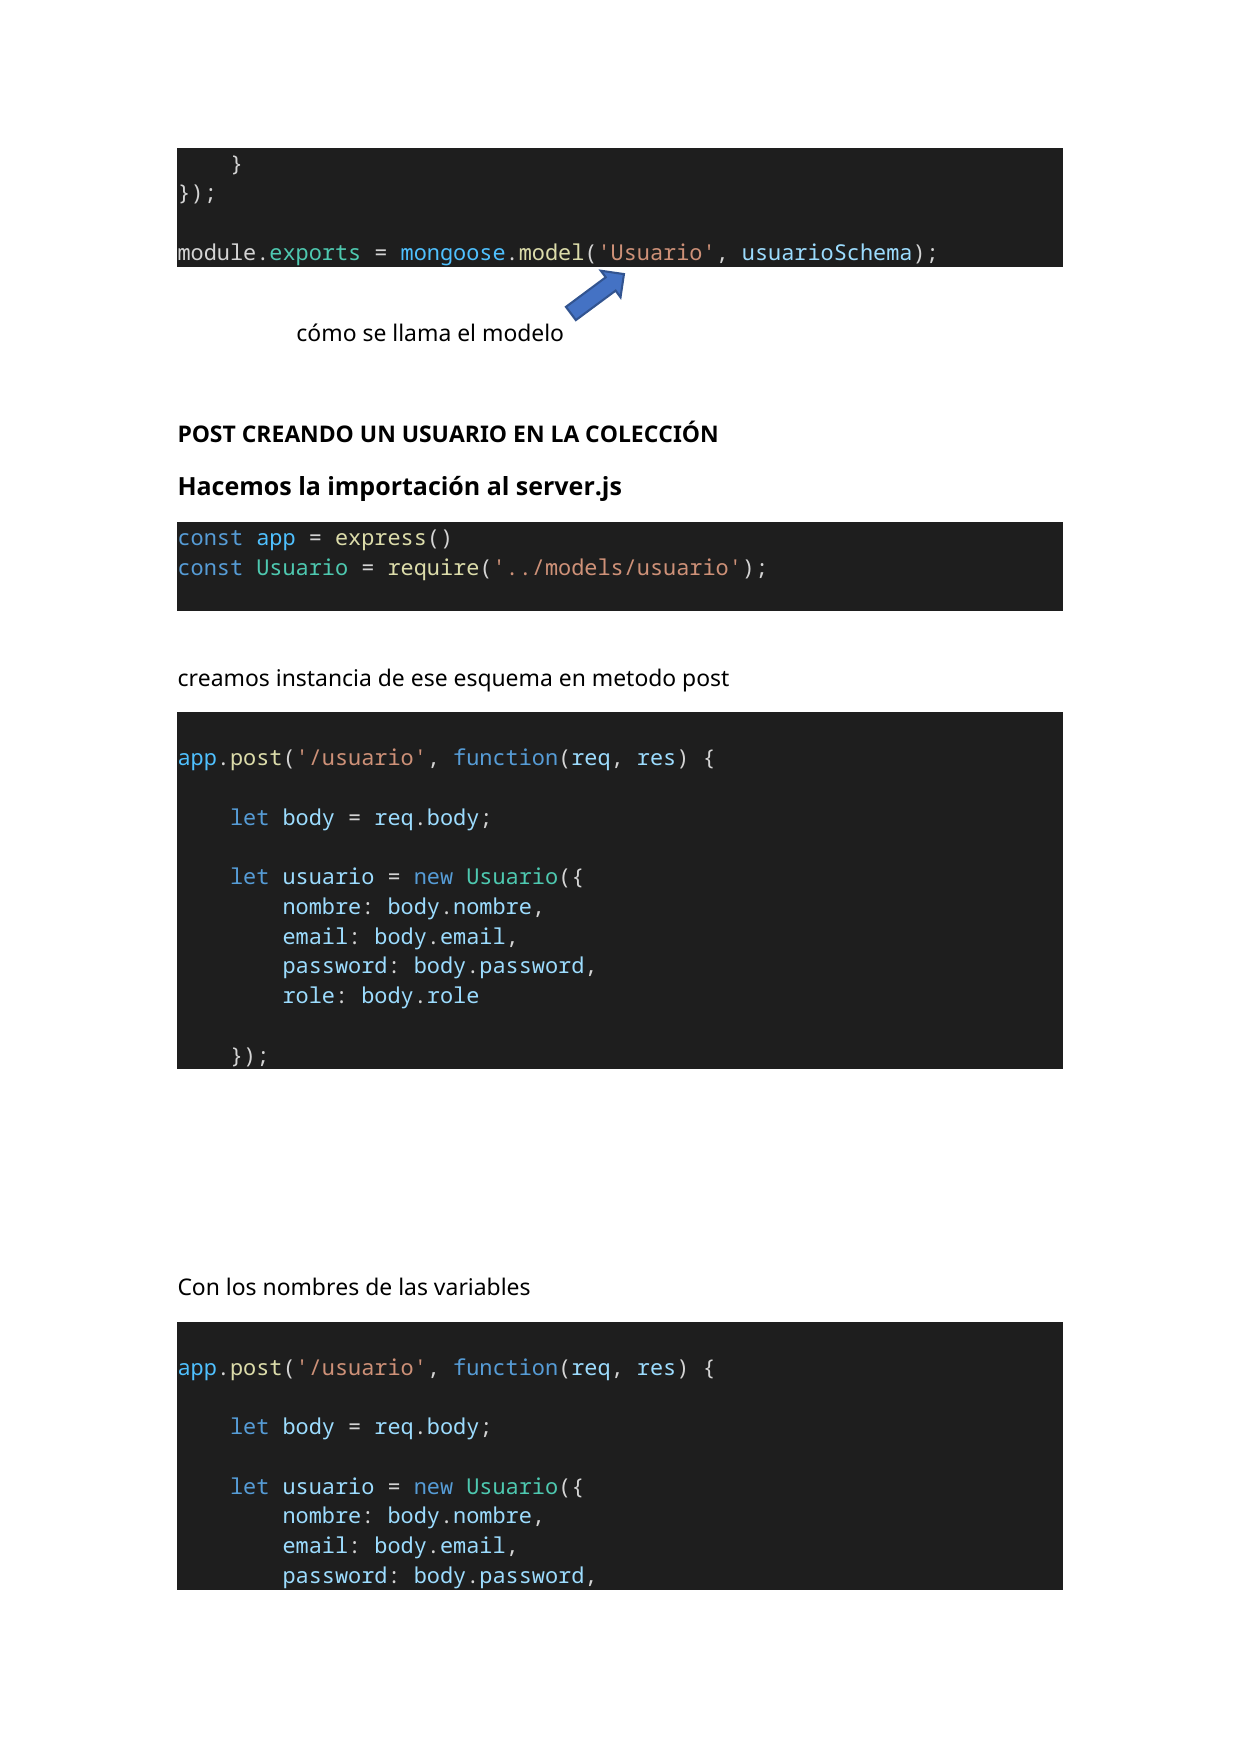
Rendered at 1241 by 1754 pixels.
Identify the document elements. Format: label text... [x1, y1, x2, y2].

text POST CREANDO UN USUARIO EN LA COLECCIÓN [177, 418, 1063, 449]
text cómo se llama el modelo [177, 317, 1063, 348]
text let body = req.body; [177, 1411, 1063, 1441]
text email: body.email, [177, 1530, 1063, 1560]
text creamos instancia de ese esquema en metodo post [177, 662, 1063, 693]
text }); [177, 177, 1063, 207]
text nombre: body.nombre, [177, 891, 1063, 921]
text Hacemos la importación al server.js [177, 468, 1063, 502]
text }); [177, 1040, 1063, 1069]
text email: body.email, [177, 921, 1063, 950]
text app.post('/usuario', function(req, res) { [177, 742, 1063, 772]
text module.exports = mongoose.model('Usuario', usuarioSchema); [177, 237, 1063, 267]
text nombre: body.nombre, [177, 1500, 1063, 1530]
text const app = express() [177, 522, 1063, 552]
text Con los nombres de las variables [177, 1271, 1063, 1302]
text } [177, 148, 1063, 177]
text let body = req.body; [177, 801, 1063, 831]
text role: body.role [177, 980, 1063, 1010]
text let usuario = new Usuario({ [177, 861, 1063, 891]
text const Usuario = require('../models/usuario'); [177, 552, 1063, 581]
text password: body.password, [177, 1560, 1063, 1590]
text password: body.password, [177, 950, 1063, 980]
text app.post('/usuario', function(req, res) { [177, 1351, 1063, 1381]
text let usuario = new Usuario({ [177, 1471, 1063, 1500]
